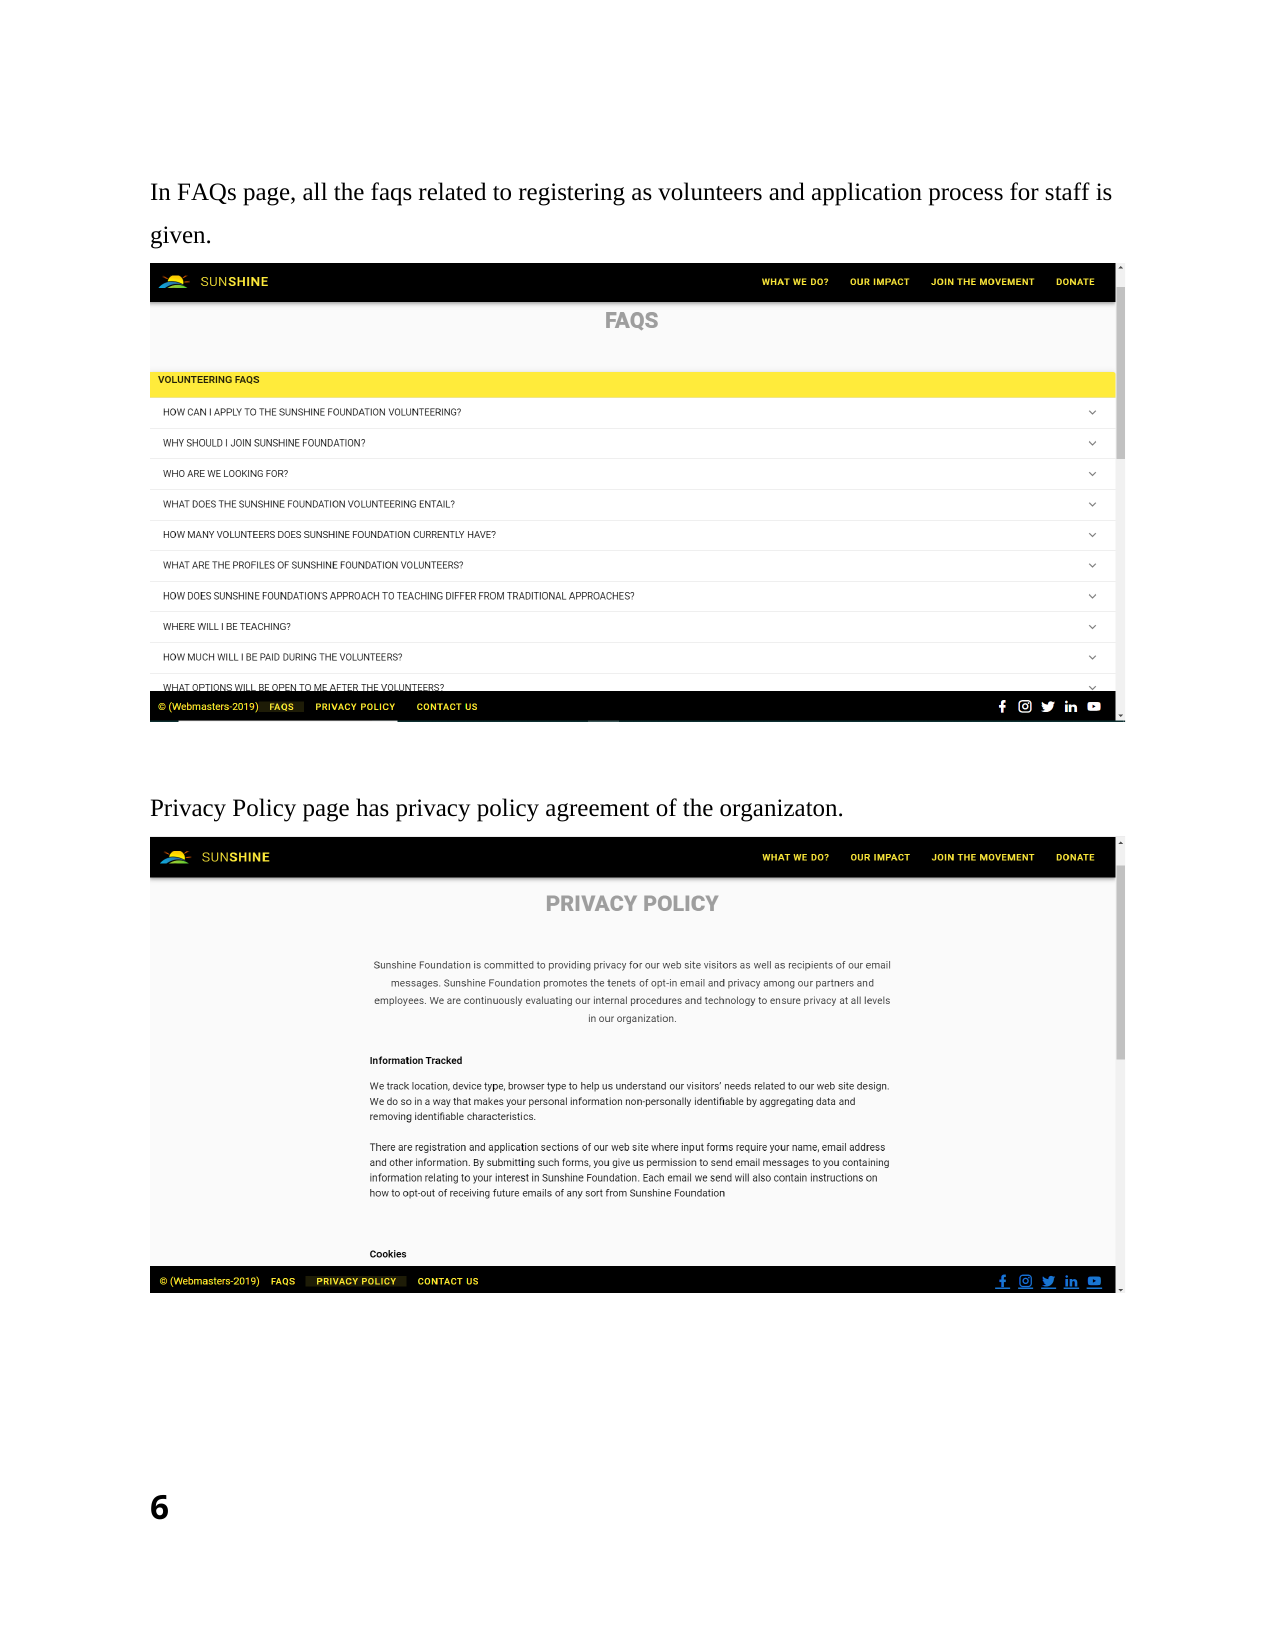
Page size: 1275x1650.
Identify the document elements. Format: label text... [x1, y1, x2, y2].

picture [150, 263, 1125, 722]
text Privacy Policy page has privacy policy agreement of the organizaton. [150, 793, 1125, 822]
text In FAQs page, all the faqs related to registering as volunteers and application process for staff is given. [150, 177, 1125, 249]
picture [150, 836, 1125, 1293]
